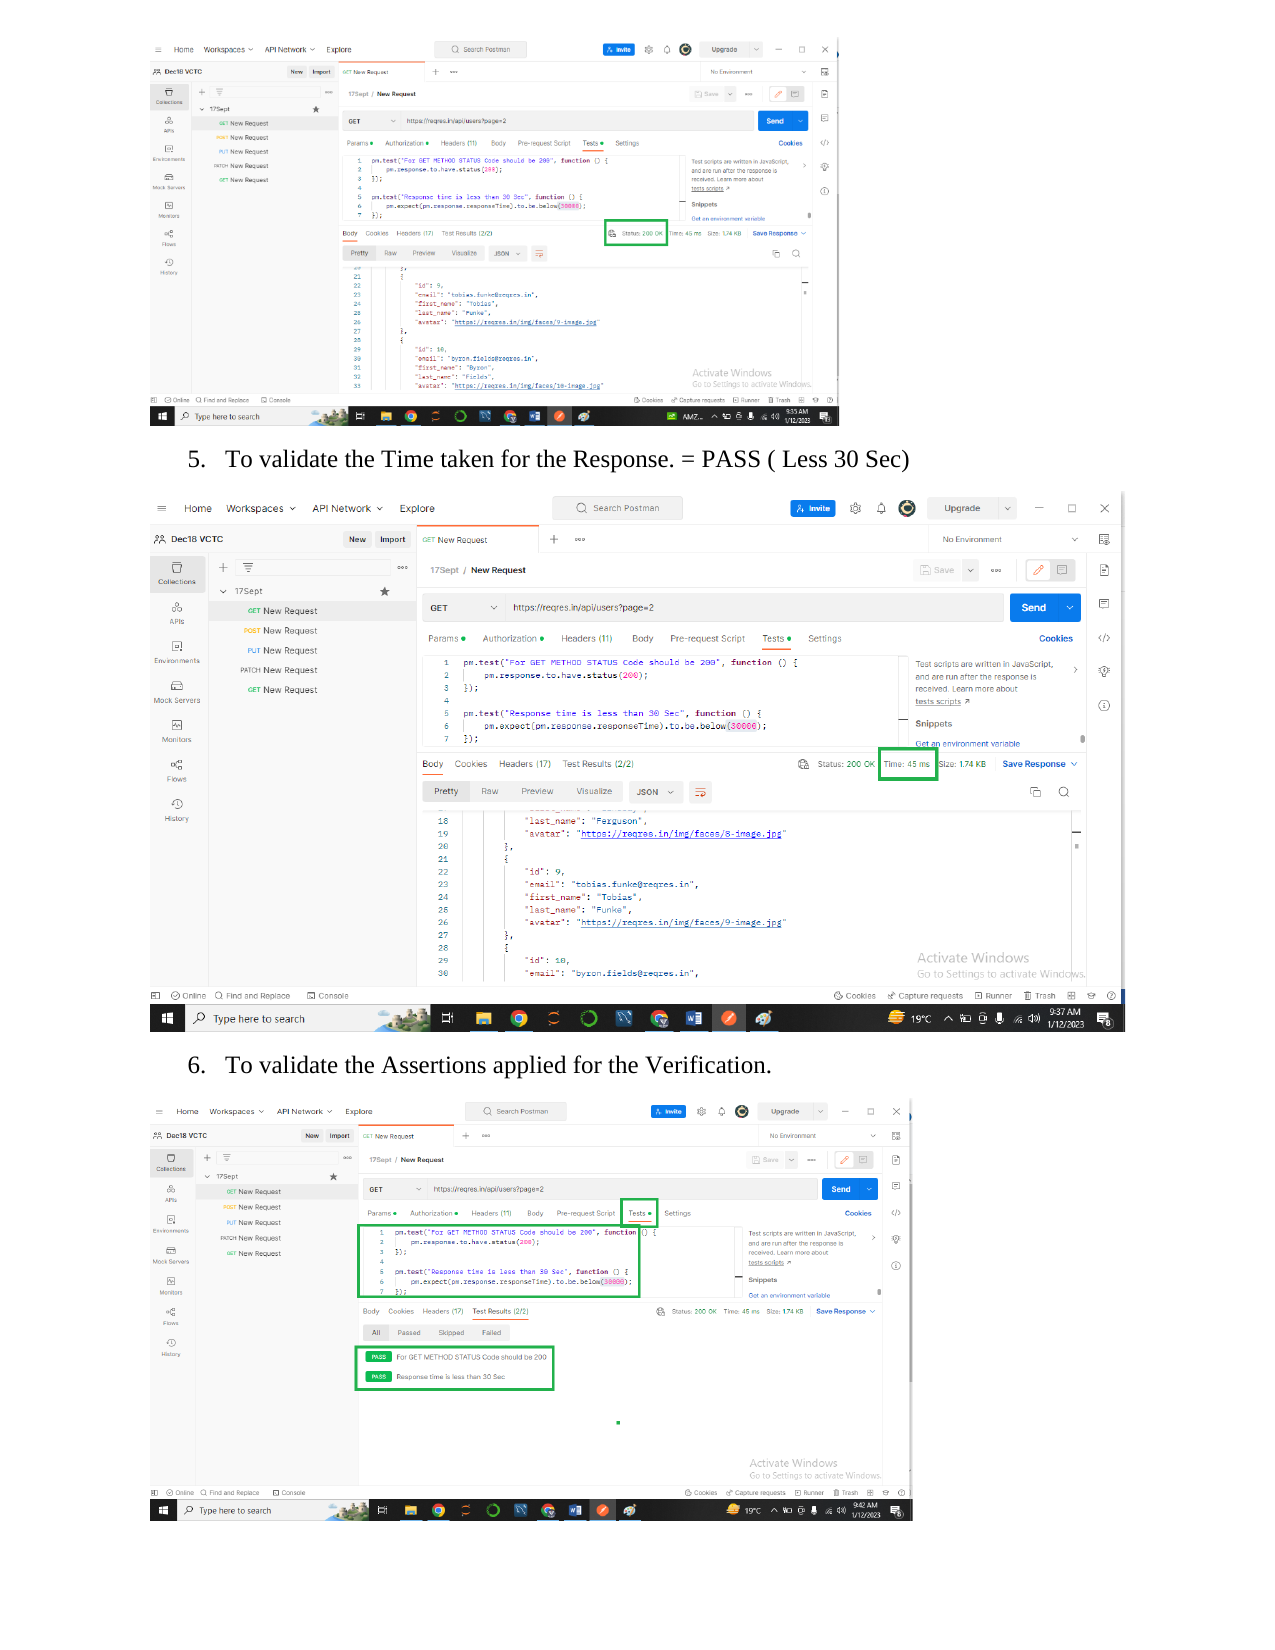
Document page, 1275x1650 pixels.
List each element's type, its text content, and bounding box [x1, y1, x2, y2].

list To validate the Time taken for the Response. = PASS ( Less 30 Sec) [187, 444, 1125, 473]
picture [150, 491, 1125, 1032]
picture [150, 37, 840, 426]
picture [150, 1098, 913, 1521]
list To validate the Assertions applied for the Verification. [187, 1051, 1125, 1079]
